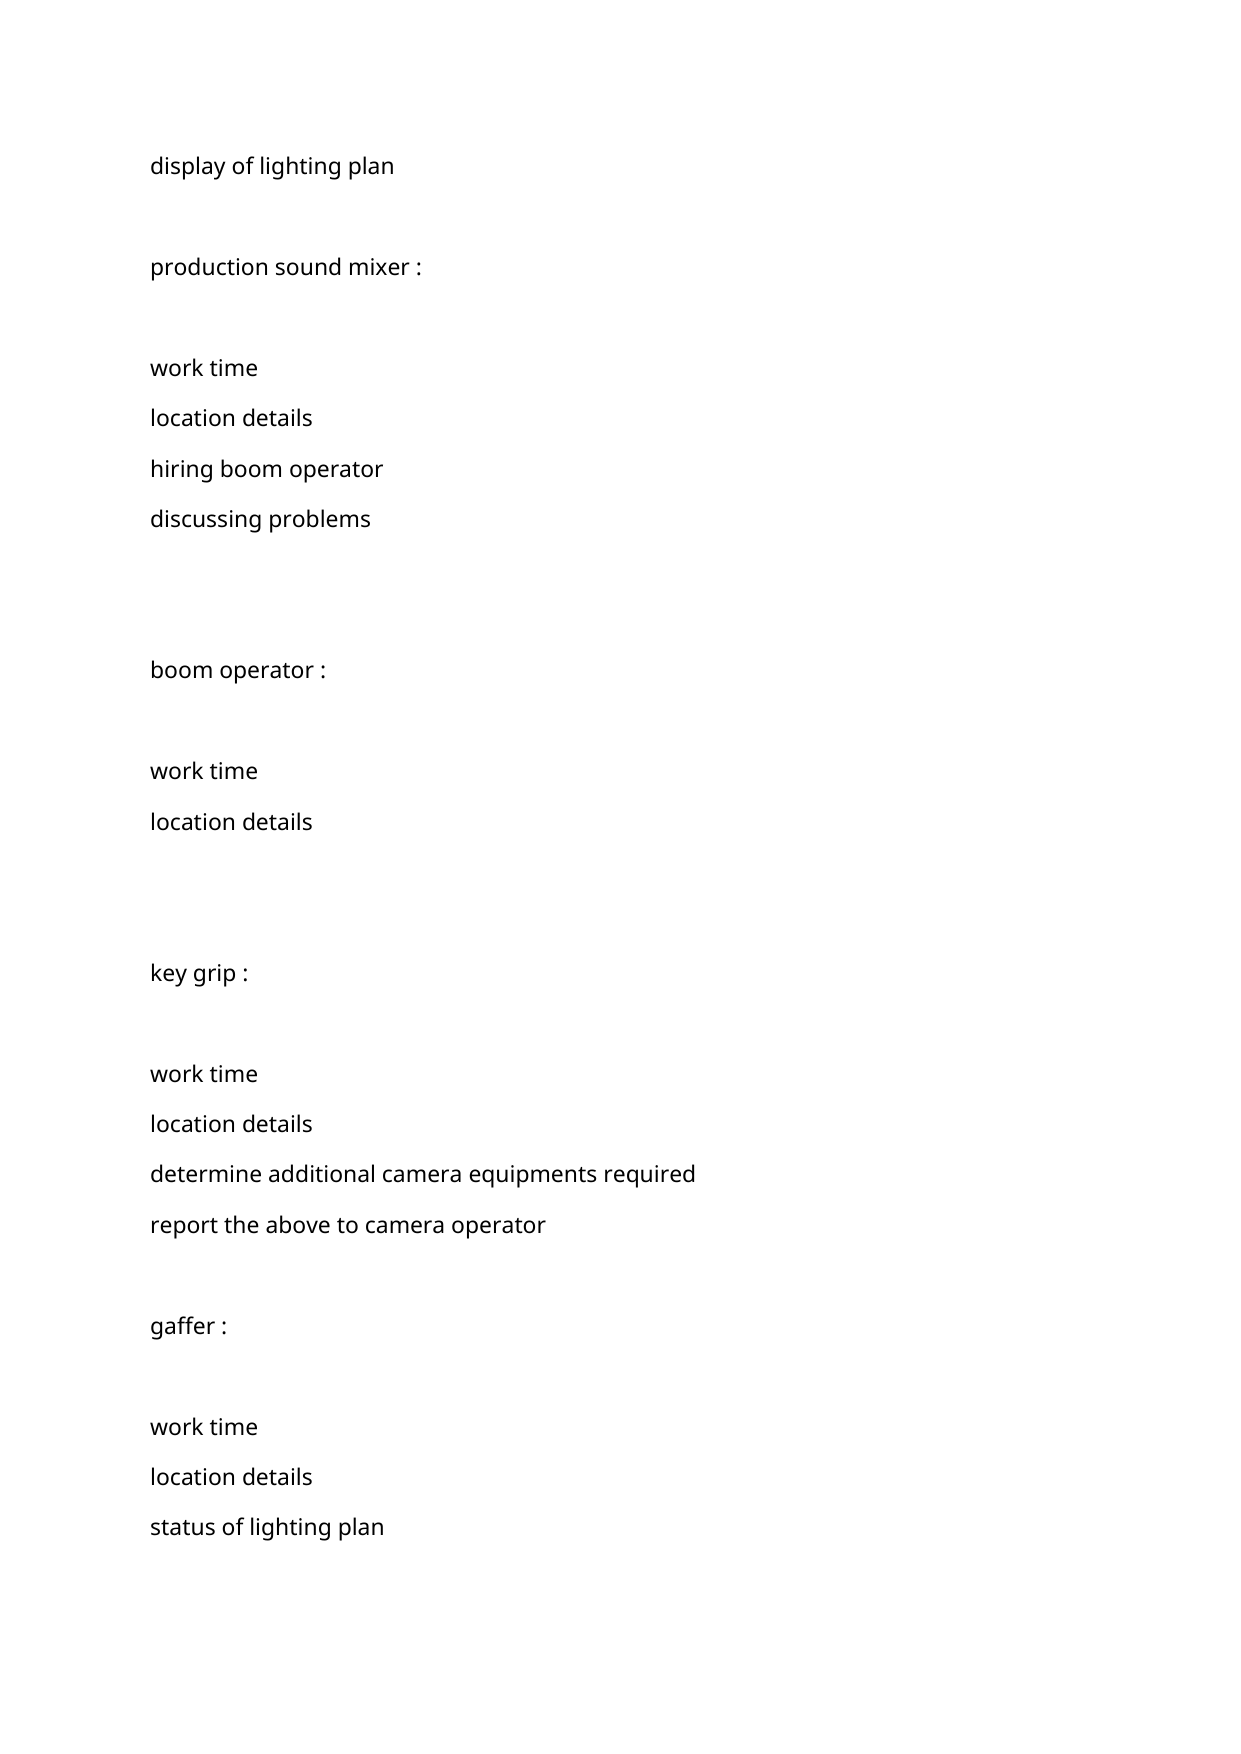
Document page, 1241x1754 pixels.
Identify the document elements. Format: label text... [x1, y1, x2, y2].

text location details [150, 402, 1090, 433]
text location details [150, 805, 1090, 837]
text status of lighting plan [150, 1511, 1090, 1542]
text boom operator : [150, 654, 1090, 685]
text hiring boom operator [150, 452, 1090, 484]
text gaffer : [150, 1309, 1090, 1341]
text discussing problems [150, 503, 1090, 534]
text report the above to camera operator [150, 1209, 1090, 1240]
text key grip : [150, 957, 1090, 988]
text display of lighting plan [150, 150, 1090, 181]
text work time [150, 352, 1090, 383]
text location details [150, 1108, 1090, 1139]
text determine additional camera equipments required [150, 1158, 1090, 1189]
text work time [150, 1410, 1090, 1442]
text location details [150, 1461, 1090, 1492]
text production sound mixer : [150, 251, 1090, 282]
text work time [150, 755, 1090, 786]
text work time [150, 1057, 1090, 1089]
